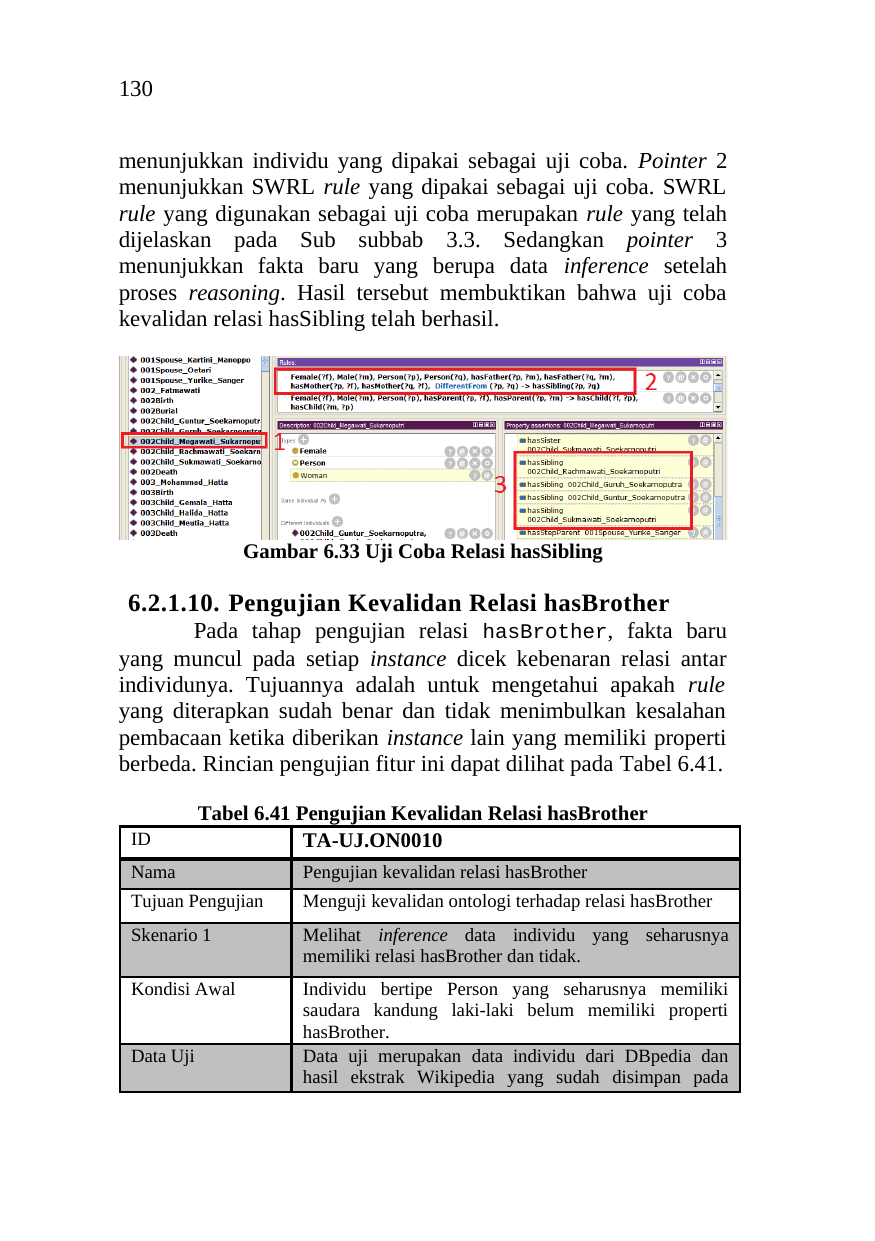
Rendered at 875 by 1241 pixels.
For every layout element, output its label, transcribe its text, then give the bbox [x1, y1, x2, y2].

table_cell Data Uji [121, 1045, 290, 1091]
table_header ID [121, 828, 290, 857]
subtitle Pengujian Kevalidan Relasi hasBrother [128, 588, 727, 617]
table_header TA-UJ.ON0010 [293, 828, 739, 857]
table_cell Data uji merupakan data individu dari DBpedia dan hasil ekstrak Wikipedia yang sudah disimpan pada ontologi. [293, 1045, 739, 1091]
table_cell Nama [121, 861, 290, 888]
table_cell Tujuan Pengujian [121, 890, 290, 922]
table_cell Individu bertipe Person yang seharusnya memiliki saudara kandung laki-laki belum memiliki properti hasBrother. [293, 978, 739, 1042]
table_cell Menguji kevalidan ontologi terhadap relasi hasBrother [293, 890, 739, 922]
table_cell Pengujian kevalidan relasi hasBrother [293, 861, 739, 888]
table_cell Melihat inference data individu yang seharusnya memiliki relasi hasBrother dan tidak. [293, 924, 739, 976]
table_cell Skenario 1 [121, 924, 290, 976]
table_cell Kondisi Awal [121, 978, 290, 1042]
picture [118, 356, 728, 540]
